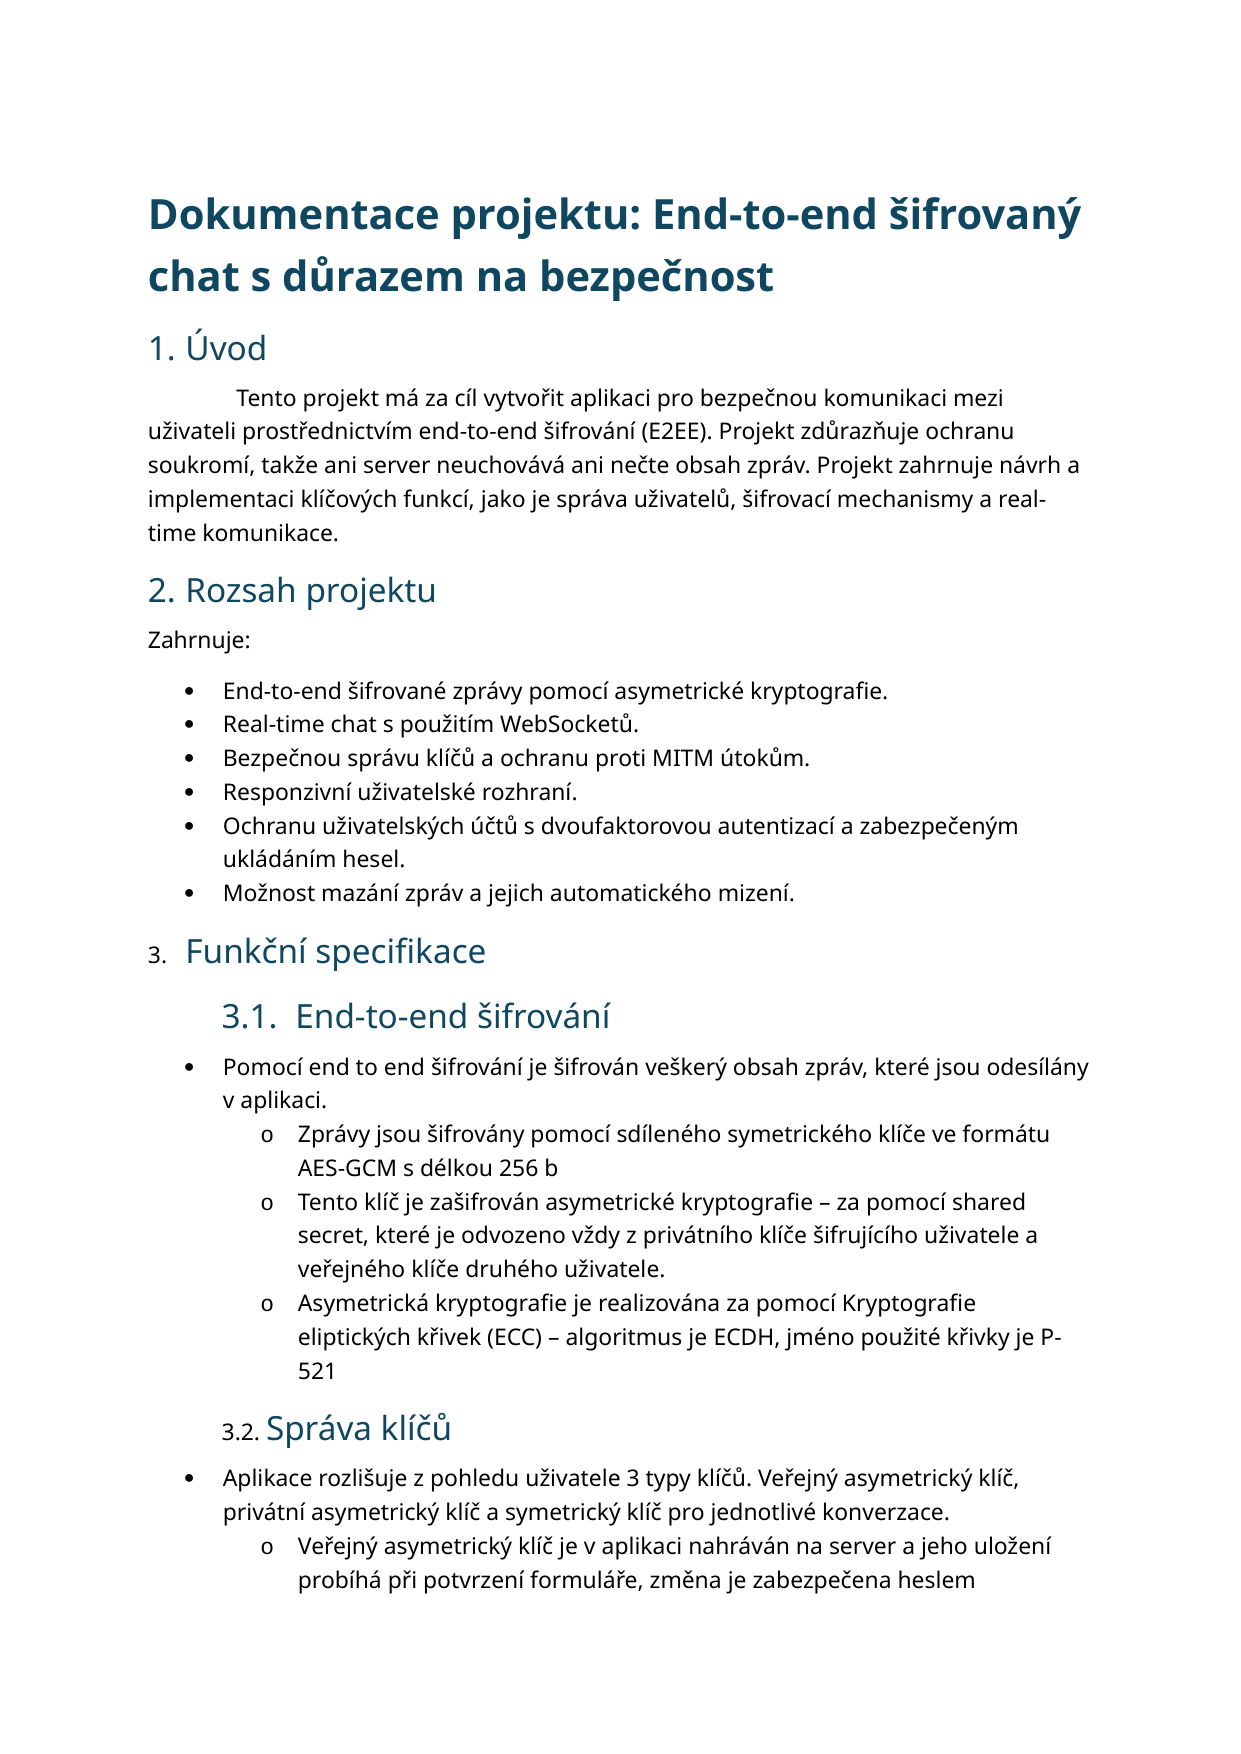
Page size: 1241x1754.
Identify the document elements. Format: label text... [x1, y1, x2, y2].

text Možnost mazání zpráv a jejich automatického mizení. [185, 877, 1093, 908]
list Úvod [148, 324, 1093, 370]
text Bezpečnou správu klíčů a ochranu proti MITM útokům. [185, 742, 1093, 773]
text End-to-end šifrované zprávy pomocí asymetrické kryptografie. [185, 675, 1093, 706]
list Asymetrická kryptografie je realizována za pomocí Kryptografie eliptických křivek (ECC) – algoritmus je ECDH, jméno použité křivky je P-521 [260, 1287, 1093, 1386]
text End-to-end šifrování [221, 993, 1093, 1039]
text Pomocí end to end šifrování je šifrován veškerý obsah zpráv, které jsou odesílány v aplikaci. [185, 1051, 1093, 1116]
list Zprávy jsou šifrovány pomocí sdíleného symetrického klíče ve formátu AES-GCM s délkou 256 b [260, 1118, 1093, 1183]
text Real-time chat s použitím WebSocketů. [185, 708, 1093, 740]
text Zahrnuje: [148, 624, 1093, 656]
text Správa klíčů [221, 1405, 1093, 1450]
list Veřejný asymetrický klíč je v aplikaci nahráván na server a jeho uložení probíhá při potvrzení formuláře, změna je zabezpečena heslem [260, 1530, 1093, 1595]
list Funkční specifikace [148, 928, 1093, 973]
list Rozsah projektu [148, 567, 1093, 612]
text Aplikace rozlišuje z pohledu uživatele 3 typy klíčů. Veřejný asymetrický klíč, privátní asymetrický klíč a symetrický klíč pro jednotlivé konverzace. [185, 1462, 1093, 1527]
subtitle Dokumentace projektu: End-to-end šifrovaný chat s důrazem na bezpečnost [148, 185, 1093, 303]
text Ochranu uživatelských účtů s dvoufaktorovou autentizací a zabezpečeným ukládáním hesel. [185, 810, 1093, 875]
text Tento projekt má za cíl vytvořit aplikaci pro bezpečnou komunikaci mezi uživateli prostřednictvím end-to-end šifrování (E2EE). Projekt zdůrazňuje ochranu soukromí, takže ani server neuchovává ani nečte obsah zpráv. Projekt zahrnuje návrh a implementaci klíčových funkcí, jako je správa uživatelů, šifrovací mechanismy a real-time komunikace. [148, 382, 1093, 548]
text Responzivní uživatelské rozhraní. [185, 776, 1093, 807]
list Tento klíč je zašifrován asymetrické kryptografie – za pomocí shared secret, které je odvozeno vždy z privátního klíče šifrujícího uživatele a veřejného klíče druhého uživatele. [260, 1186, 1093, 1284]
